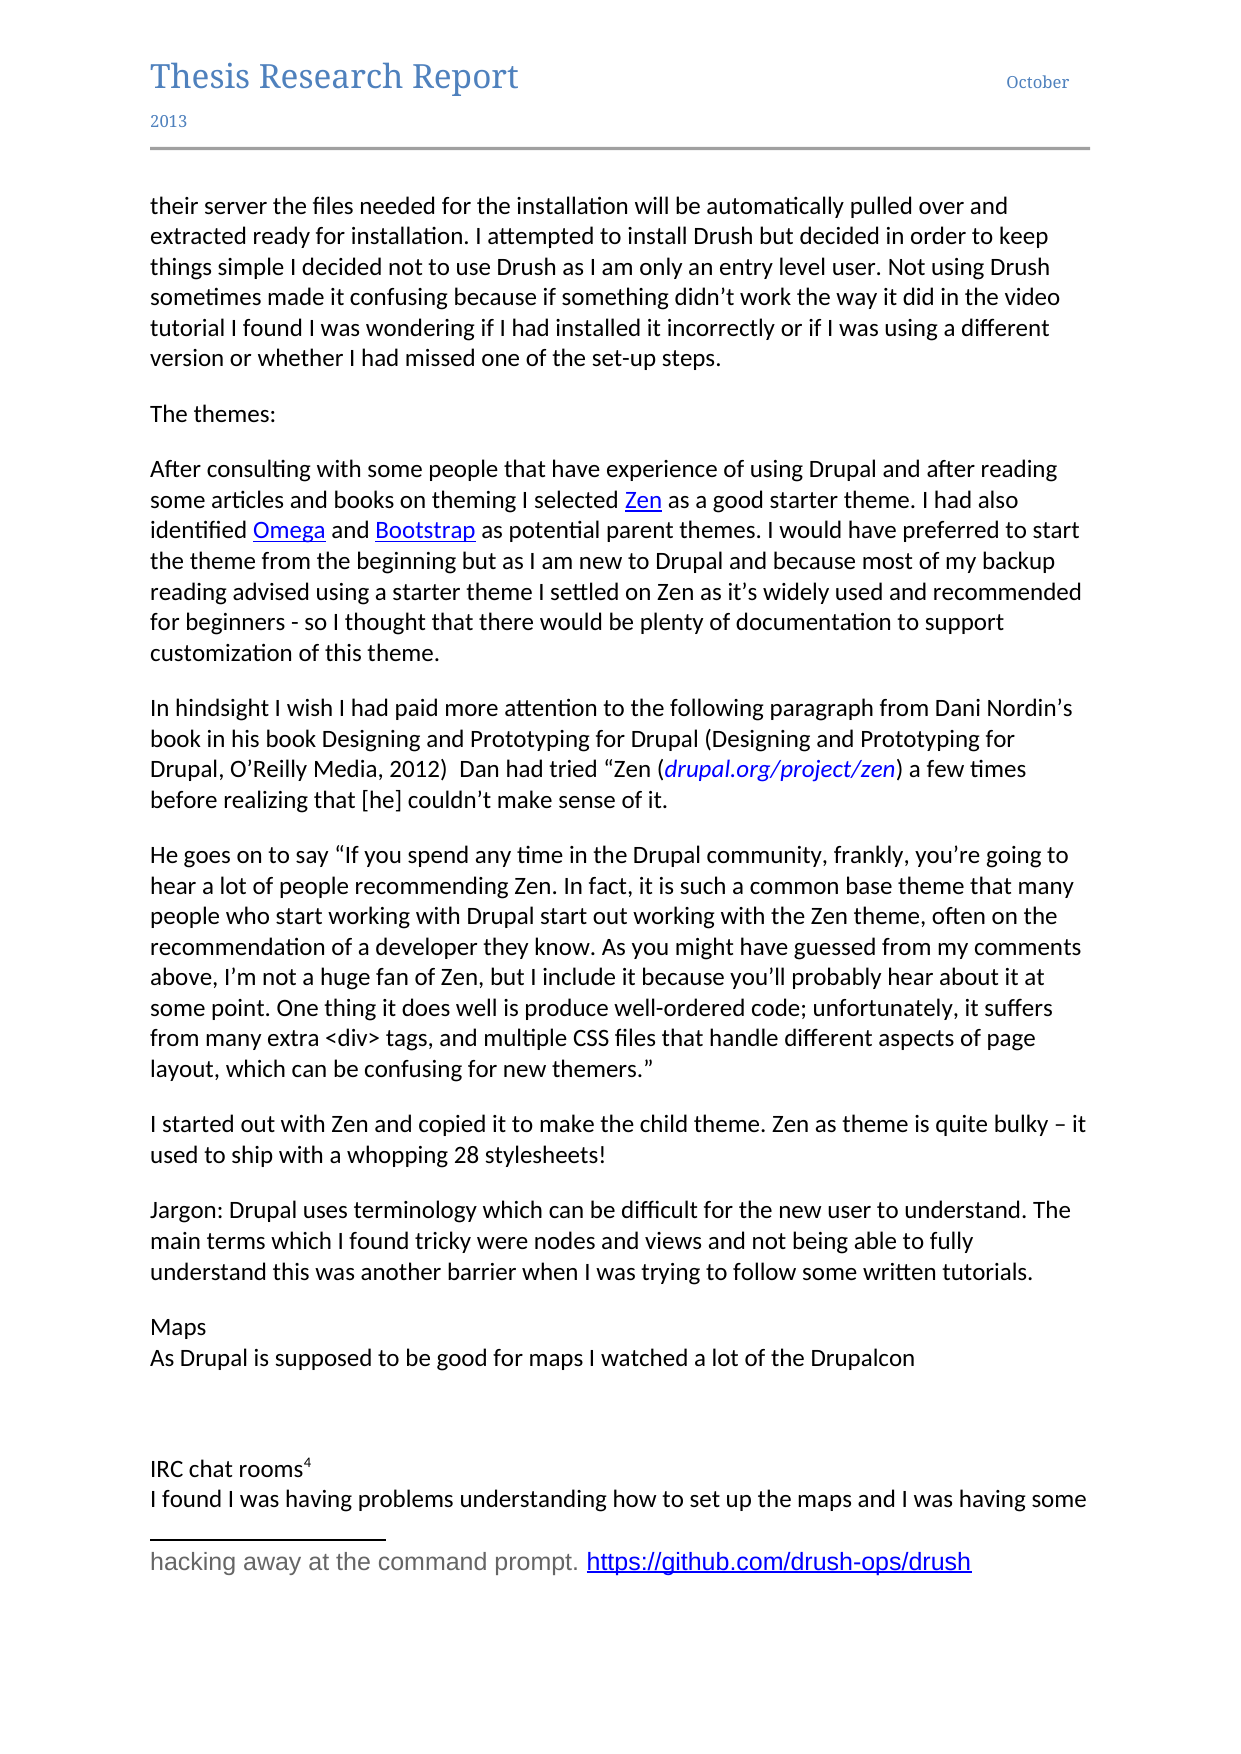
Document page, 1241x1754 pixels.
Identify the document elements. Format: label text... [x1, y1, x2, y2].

text He goes on to say “If you spend any time in the Drupal community, frankly, you’re going to hear a lot of people recommending Zen. In fact, it is such a common base theme that many people who start working with Drupal start out working with the Zen theme, often on the recommendation of a developer they know. As you might have guessed from my comments above, I’m not a huge fan of Zen, but I include it because you’ll probably hear about it at some point. One thing it does well is produce well-ordered code; unfortunately, it suffers from many extra <div> tags, and multiple CSS files that handle different aspects of page layout, which can be confusing for new themers.” [150, 839, 1090, 1083]
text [150, 190, 1090, 373]
text The themes: [150, 398, 1090, 429]
text I started out with Zen and copied it to make the child theme. Zen as theme is quite bulky – it used to ship with a whopping 28 stylesheets! [150, 1108, 1090, 1169]
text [150, 1453, 1090, 1514]
text Jargon: Drupal uses terminology which can be difficult for the new user to understand. The main terms which I found tricky were nodes and views and not being able to fully understand this was another barrier when I was trying to follow some written tutorials. [150, 1194, 1090, 1286]
text Maps As Drupal is supposed to be good for maps I watched a lot of the Drupalcon [150, 1311, 1090, 1372]
text In hindsight I wish I had paid more attention to the following paragraph from Dani Nordin’s book in his book Designing and Prototyping for Drupal (Designing and Prototyping for Drupal, O’Reilly Media, 2012) Dan had tried “Zen (drupal.org/project/zen) a few times before realizing that [he] couldn’t make sense of it. [150, 692, 1090, 814]
text After consulting with some people that have experience of using Drupal and after reading some articles and books on theming I selected Zen as a good starter theme. I had also identified Omega and Bootstrap as potential parent themes. I would have preferred to start the theme from the beginning but as I am new to Drupal and because most of my backup reading advised using a starter theme I settled on Zen as it’s widely used and recommended for beginners - so I thought that there would be plenty of documentation to support customization of this theme. [150, 454, 1090, 667]
